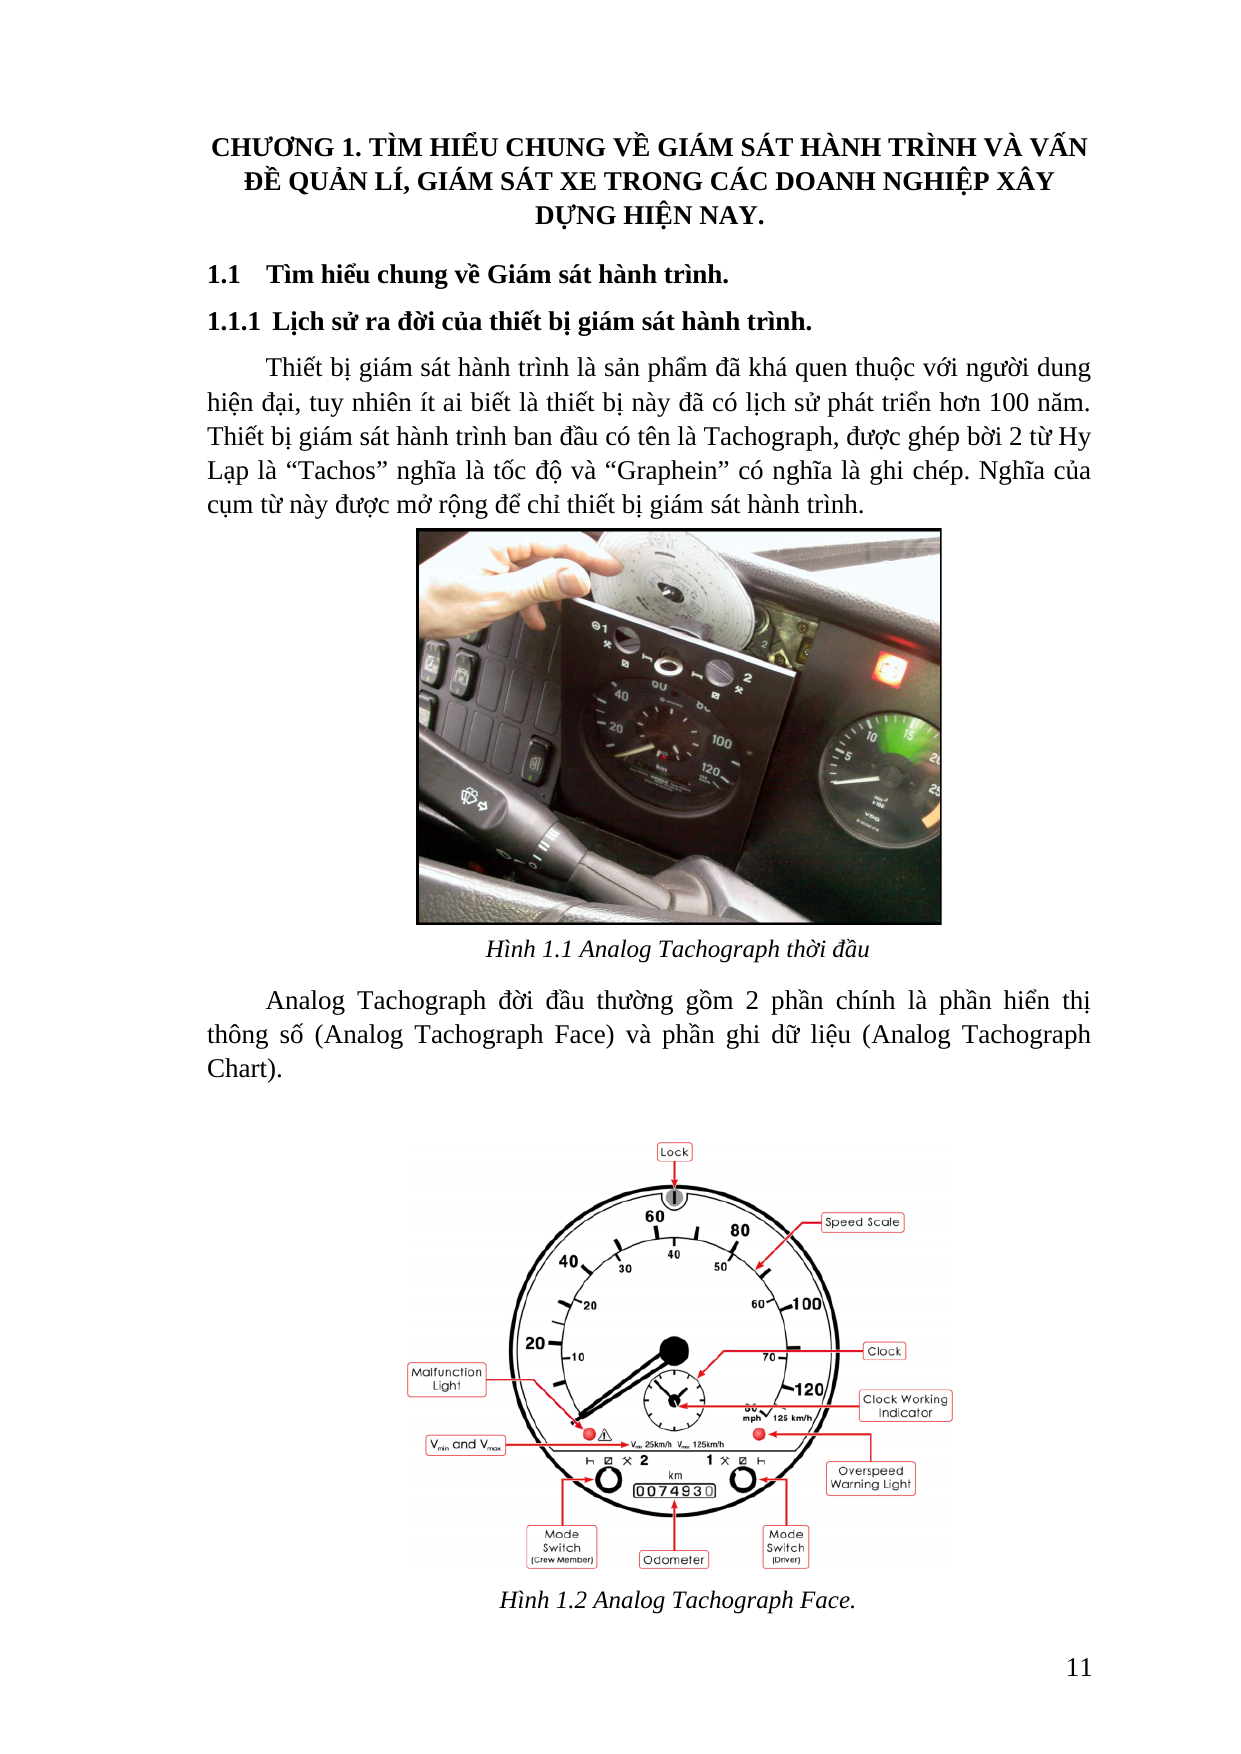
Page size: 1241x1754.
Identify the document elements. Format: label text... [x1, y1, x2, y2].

subtitle Lịch sử ra đời của thiết bị giám sát hành trình. [207, 305, 1092, 336]
text Thiết bị giám sát hành trình là sản phẩm đã khá quen thuộc với người dung hiện đại, tuy nhiên ít ai biết là thiết bị này đã có lịch sử phát triển hơn 100 năm. Thiết bị giám sát hành trình ban đầu có tên là Tachograph, được ghép bời 2 từ Hy Lạp là “Tachos” nghĩa là tốc độ và “Graphein” có nghĩa là ghi chép. Nghĩa của cụm từ này được mở rộng để chỉ thiết bị giám sát hành trình. [207, 351, 1092, 519]
text Hình 1.2 Analog Tachograph Face. [207, 1585, 1092, 1614]
picture [402, 1133, 956, 1577]
text Hình 1.1 Analog Tachograph thời đầu [207, 934, 1092, 963]
text Analog Tachograph đời đầu thường gồm 2 phần chính là phần hiển thị thông số (Analog Tachograph Face) và phần ghi dữ liệu (Analog Tachograph Chart). [207, 984, 1092, 1083]
subtitle TÌM HIỂU CHUNG VỀ GIÁM SÁT HÀNH TRÌNH VÀ VẤN ĐỀ QUẢN LÍ, GIÁM SÁT XE TRONG CÁC DOANH NGHIỆP XÂY DỰNG HIỆN NAY. [207, 131, 1092, 230]
picture [416, 528, 942, 925]
subtitle Tìm hiểu chung về Giám sát hành trình. [207, 258, 1092, 289]
